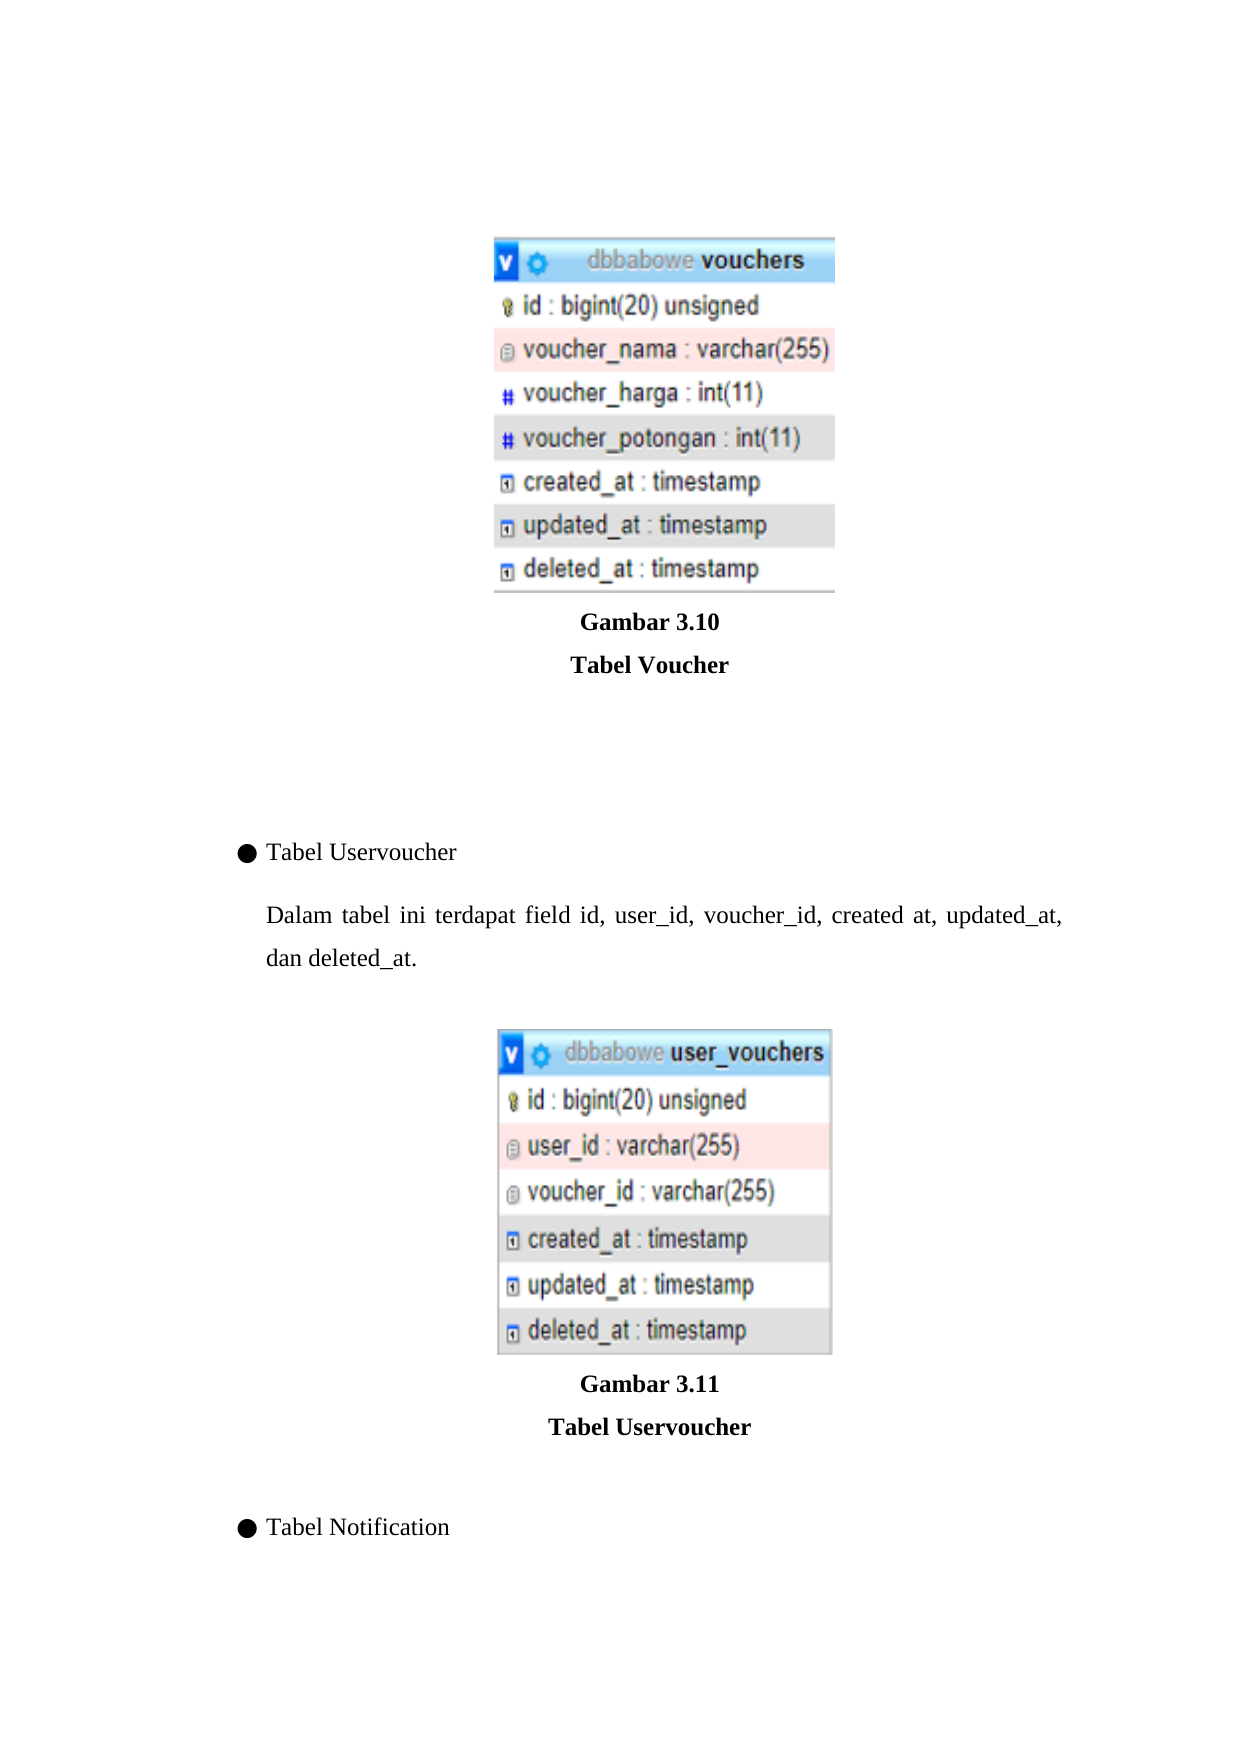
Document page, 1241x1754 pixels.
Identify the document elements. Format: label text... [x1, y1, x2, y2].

text Dalam tabel ini terdapat field id, user_id, voucher_id, created at, updated_at, dan deleted_at. [266, 900, 1063, 972]
list Tabel Notification [236, 1499, 1063, 1550]
picture [493, 236, 835, 593]
list Tabel Uservoucher [236, 823, 1063, 874]
picture [496, 1029, 833, 1355]
text Tabel Uservoucher [236, 1412, 1063, 1441]
text Tabel Voucher [236, 651, 1063, 679]
text Gambar 3.10 [236, 607, 1063, 636]
text Gambar 3.11 [236, 1369, 1063, 1398]
